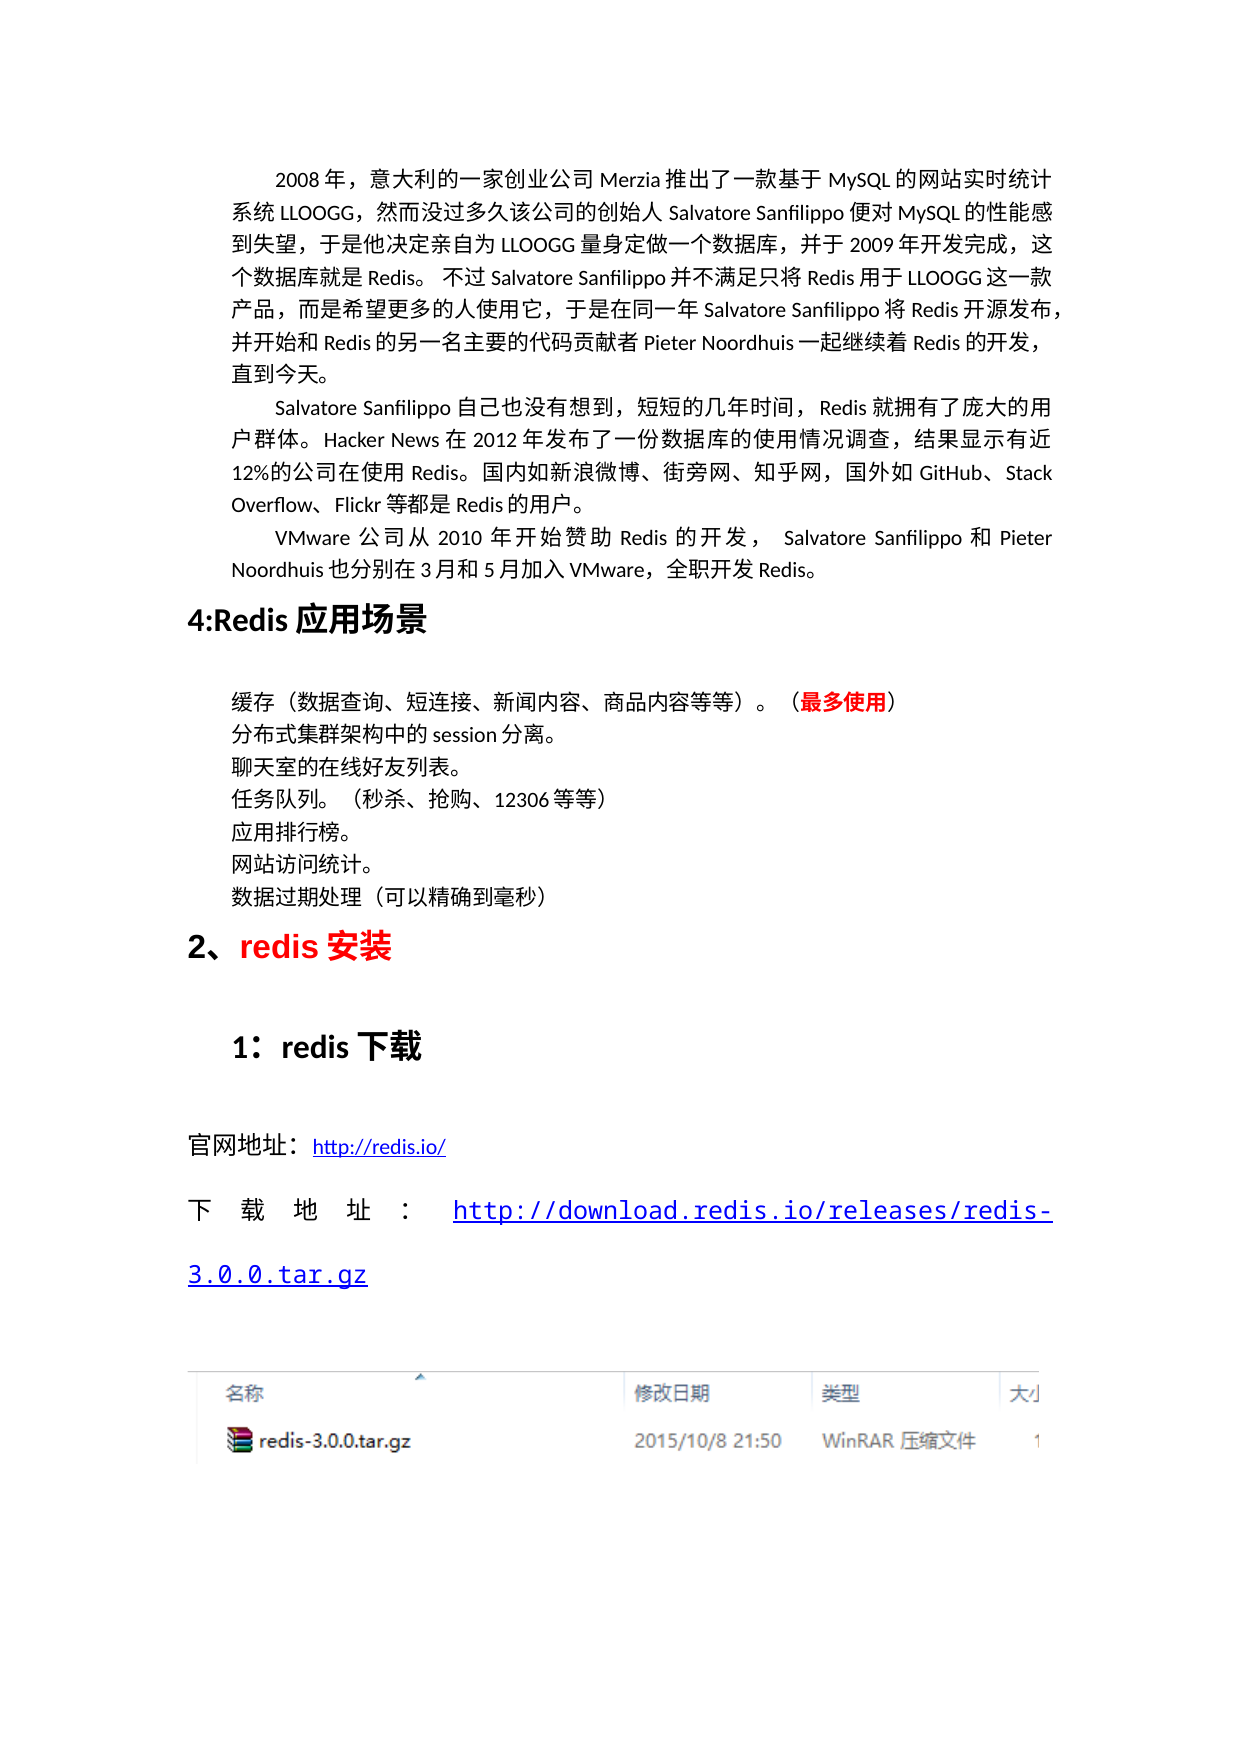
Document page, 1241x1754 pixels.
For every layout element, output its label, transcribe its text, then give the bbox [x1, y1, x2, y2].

text VMware公司从2010年开始赞助Redis的开发， Salvatore Sanfilippo和Pieter Noordhuis也分别在3月和5月加入VMware，全职开发Redis。 [231, 519, 1053, 584]
text 网站访问统计。 [231, 847, 1053, 879]
text 数据过期处理（可以精确到毫秒） [231, 879, 1053, 912]
text 下载地址：http://download.redis.io/releases/redis-3.0.0.tar.gz [187, 1176, 1053, 1306]
text 缓存（数据查询、短连接、新闻内容、商品内容等等）。（最多使用） [187, 684, 1053, 717]
subtitle 2、redis安装 [187, 912, 1053, 977]
text 应用排行榜。 [231, 814, 1053, 847]
text 官网地址：http://redis.io/ [187, 1111, 1053, 1176]
subtitle 4:Redis应用场景 [187, 584, 1053, 649]
text 分布式集群架构中的session分离。 [187, 717, 1053, 749]
picture [187, 1371, 1039, 1464]
subtitle 1：redis下载 [187, 1011, 1053, 1076]
text 任务队列。（秒杀、抢购、12306等等） [231, 782, 1053, 814]
text 聊天室的在线好友列表。 [187, 749, 1053, 782]
text 2008年，意大利的一家创业公司Merzia推出了一款基于MySQL的网站实时统计系统LLOOGG，然而没过多久该公司的创始人 Salvatore Sanfilippo便对MySQL的性能感到失望，于是他决定亲自为LLOOGG量身定做一个数据库，并于2009年开发完成，这个数据库就是Redis。 不过Salvatore Sanfilippo并不满足只将Redis用于LLOOGG这一款产品，而是希望更多的人使用它，于是在同一年Salvatore Sanfilippo将Redis开源发布，并开始和Redis的另一名主要的代码贡献者Pieter Noordhuis一起继续着Redis的开发，直到今天。 [231, 162, 1053, 389]
text Salvatore Sanfilippo自己也没有想到，短短的几年时间，Redis就拥有了庞大的用户群体。Hacker News在2012年发布了一份数据库的使用情况调查，结果显示有近12%的公司在使用Redis。国内如新浪微博、街旁网、知乎网，国外如GitHub、Stack Overflow、Flickr等都是Redis的用户。 [231, 389, 1053, 519]
